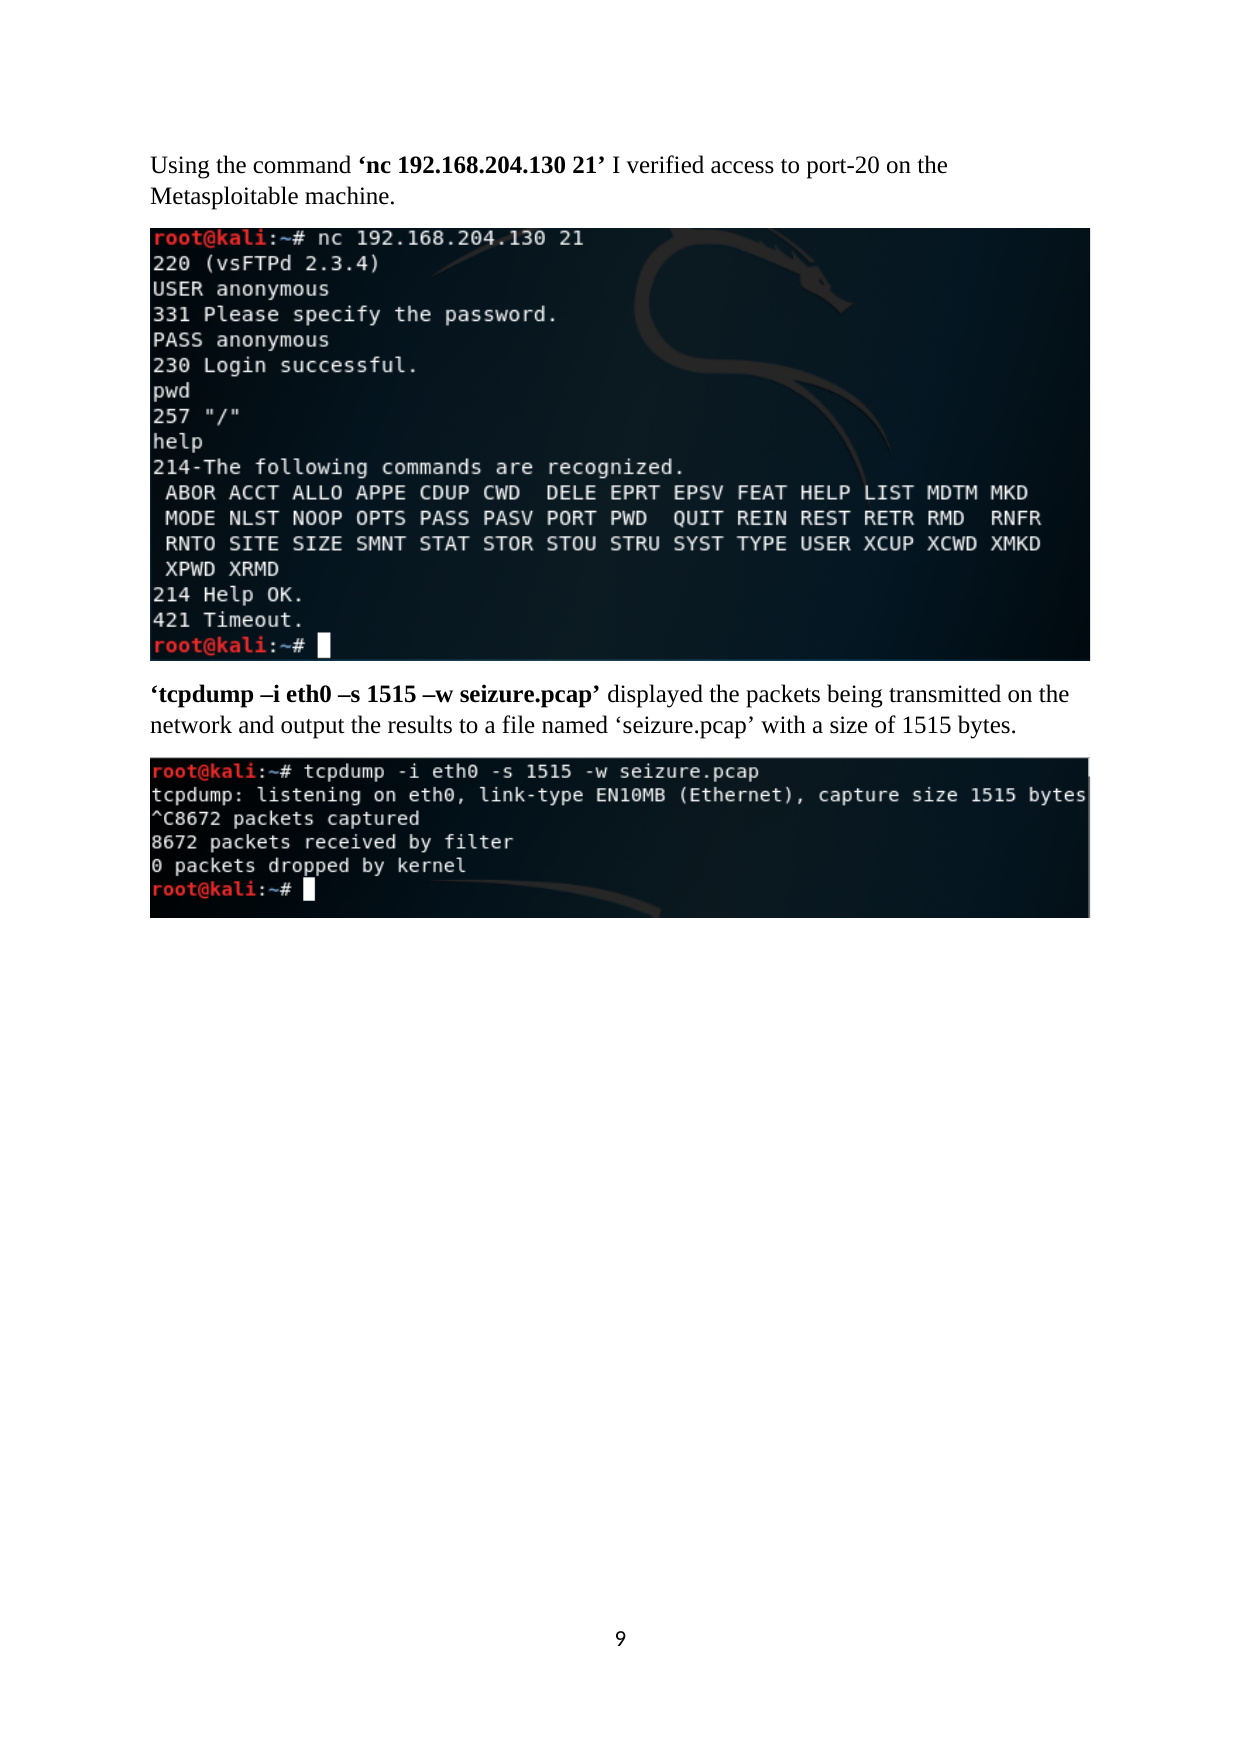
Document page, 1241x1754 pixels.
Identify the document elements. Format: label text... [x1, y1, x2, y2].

text ‘tcpdump –i eth0 –s 1515 –w seizure.pcap’ displayed the packets being transmitted on the network and output the results to a file named ‘seizure.pcap’ with a size of 1515 bytes. [150, 679, 1090, 739]
picture [150, 228, 1091, 661]
picture [150, 757, 1091, 918]
text Using the command ‘nc 192.168.204.130 21’ I verified access to port-20 on the Metasploitable machine. [150, 150, 1090, 210]
